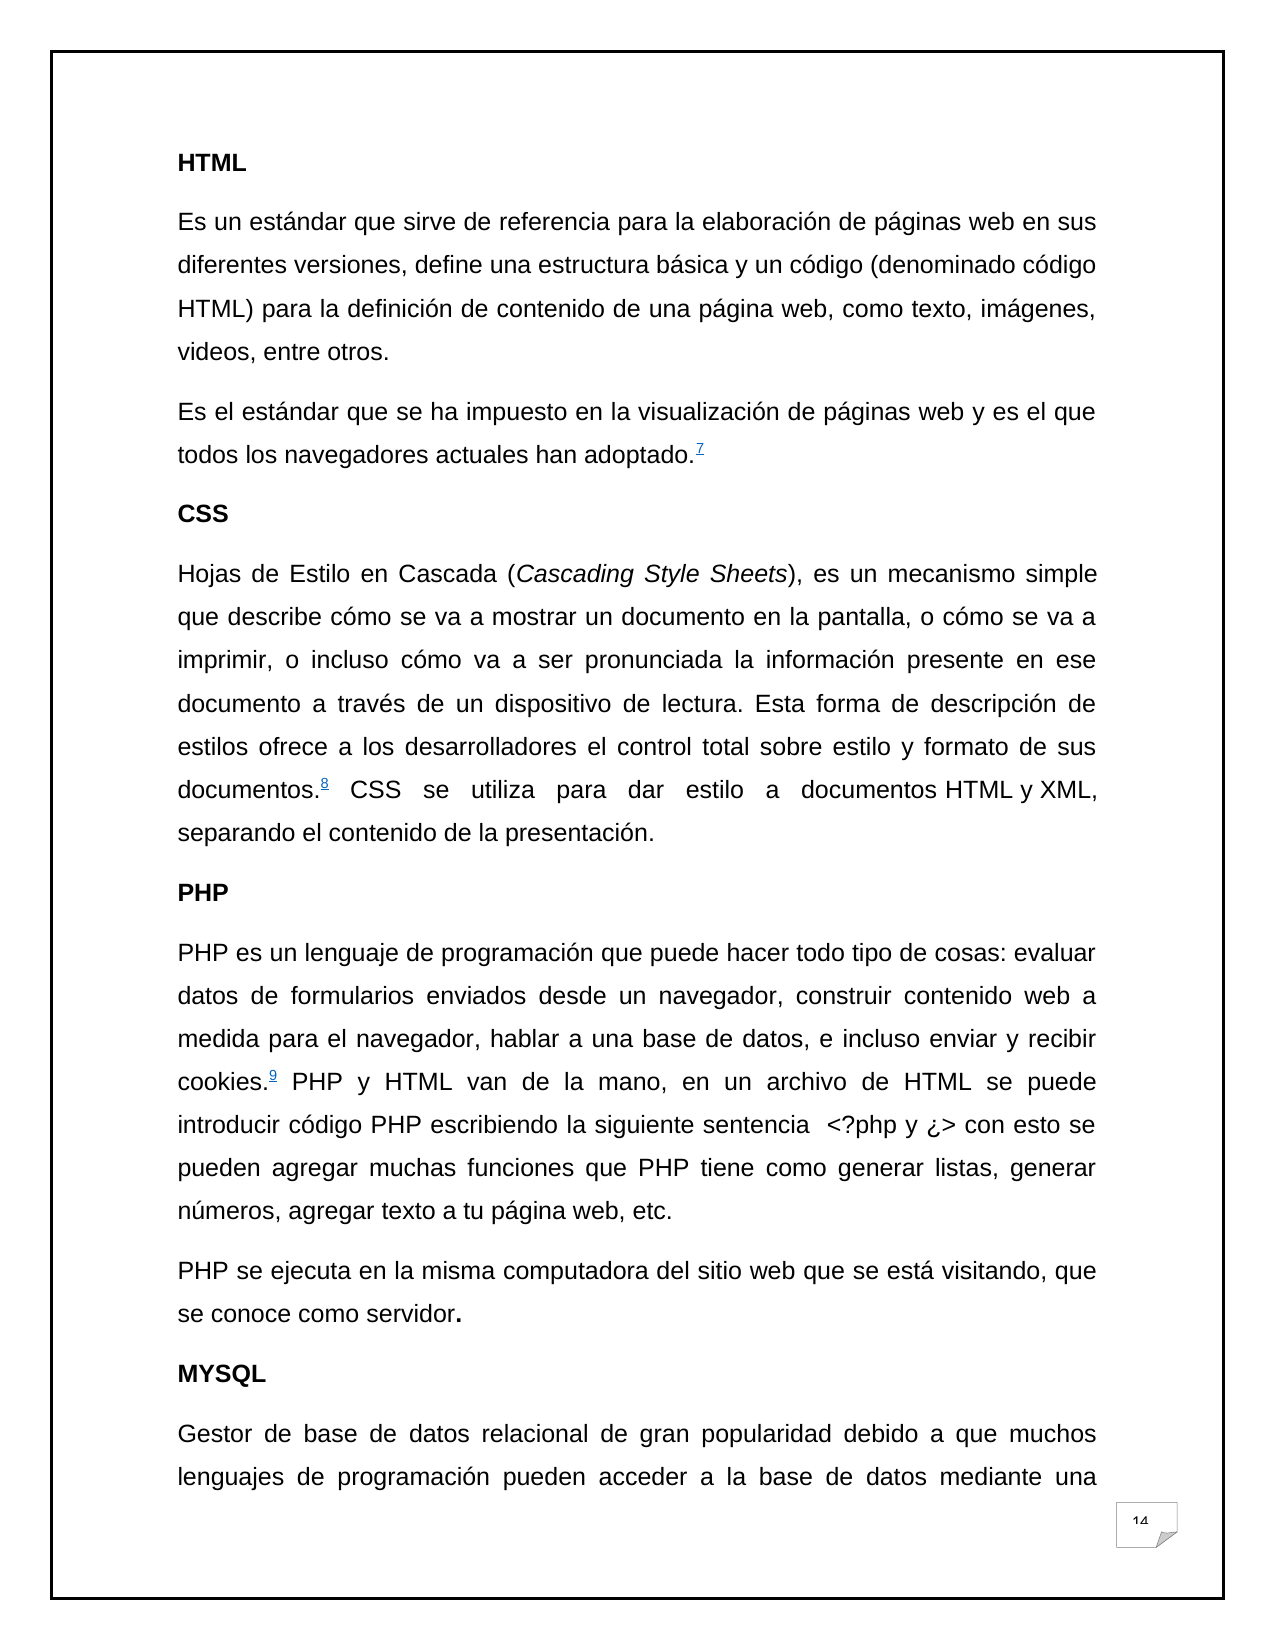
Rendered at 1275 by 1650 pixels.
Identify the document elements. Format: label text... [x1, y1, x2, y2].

text PHP se ejecuta en la misma computadora del sitio web que se está visitando, que se conoce como servidor. [177, 1256, 1098, 1328]
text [177, 1419, 1098, 1491]
text HTML [177, 148, 1098, 176]
text PHP es un lenguaje de programación que puede hacer todo tipo de cosas: evaluar datos de formularios enviados desde un navegador, construir contenido web a medida para el navegador, hablar a una base de datos, e incluso enviar y recibir cookies.9 PHP y HTML van de la mano, en un archivo de HTML se puede introducir código PHP escribiendo la siguiente sentencia <?php y ¿> con esto se pueden agregar muchas funciones que PHP tiene como generar listas, generar números, agregar texto a tu página web, etc. [177, 938, 1098, 1225]
text MYSQL [177, 1359, 1098, 1388]
text Hojas de Estilo en Cascada (Cascading Style Sheets), es un mecanismo simple que describe cómo se va a mostrar un documento en la pantalla, o cómo se va a imprimir, o incluso cómo va a ser pronunciada la información presente en ese documento a través de un dispositivo de lectura. Esta forma de descripción de estilos ofrece a los desarrolladores el control total sobre estilo y formato de sus documentos.8 CSS se utiliza para dar estilo a documentos HTML y XML, separando el contenido de la presentación. [177, 559, 1098, 847]
text Es el estándar que se ha impuesto en la visualización de páginas web y es el que todos los navegadores actuales han adoptado.7 [177, 397, 1098, 468]
text Es un estándar que sirve de referencia para la elaboración de páginas web en sus diferentes versiones, define una estructura básica y un código (denominado código HTML) para la definición de contenido de una página web, como texto, imágenes, videos, entre otros. [177, 207, 1098, 366]
text CSS [177, 499, 1098, 528]
text PHP [177, 878, 1098, 907]
